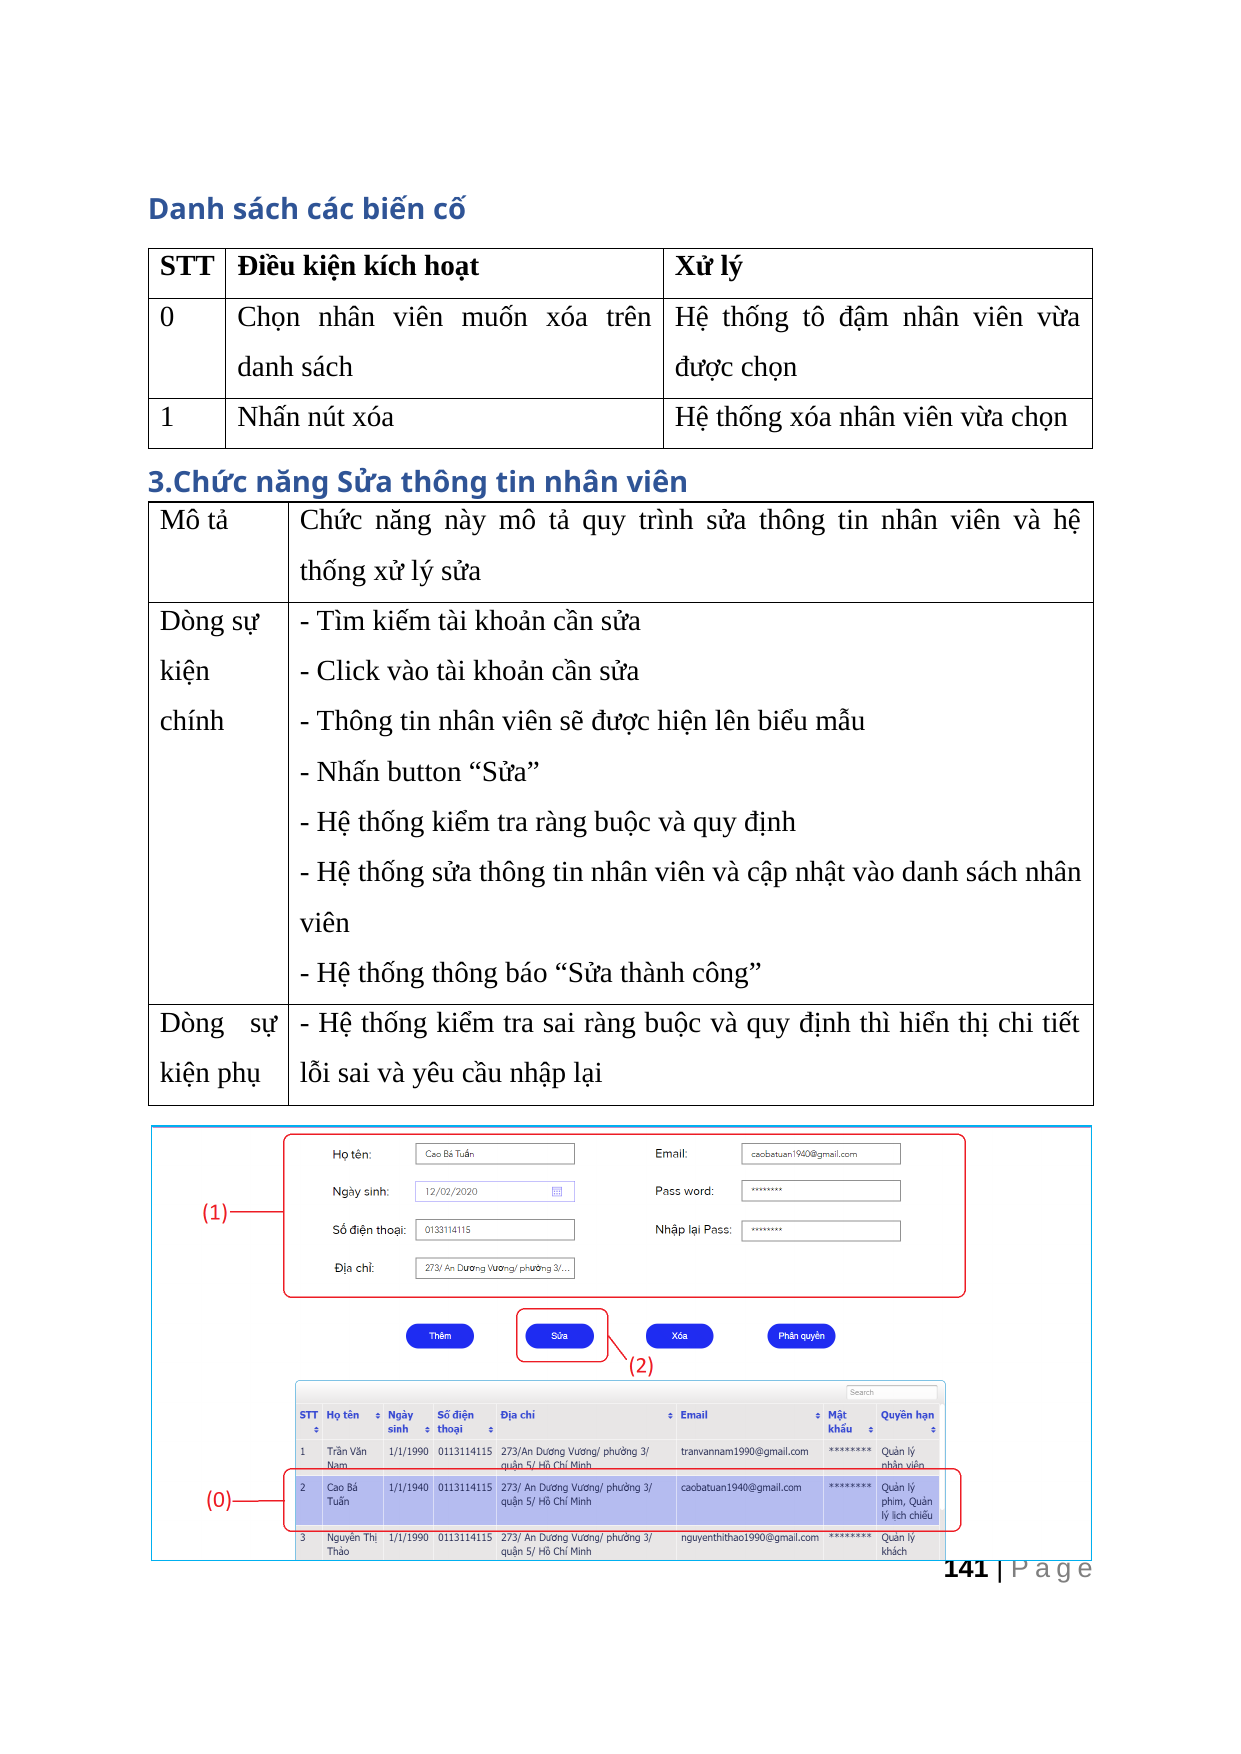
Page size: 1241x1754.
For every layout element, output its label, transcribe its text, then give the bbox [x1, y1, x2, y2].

table_header Xử lý [664, 249, 1092, 298]
table_header Mô tả [149, 503, 288, 602]
table_cell Hệ thống tô đậm nhân viên vừa được chọn [664, 299, 1092, 398]
table_header STT [149, 249, 225, 298]
table_cell - Tìm kiếm tài khoản cần sửa - Click vào tài khoản cần sửa - Thông tin nhân viên sẽ được hiện lên biểu mẫu - Nhấn button “Sửa” - Hệ thống kiểm tra ràng buộc và quy định - Hệ thống sửa thông tin nhân viên và cập nhật vào danh sách nhân viên - Hệ thống thông báo “Sửa thành công” [289, 603, 1093, 1004]
table_cell Dòng sự kiện phụ [149, 1005, 288, 1104]
table_cell 1 [149, 399, 225, 448]
table_cell Chọn nhân viên muốn xóa trên danh sách [226, 299, 663, 398]
table_cell Nhấn nút xóa [226, 399, 663, 448]
subtitle 3.Chức năng Sửa thông tin nhân viên [148, 462, 1092, 501]
table_cell Dòng sự kiện chính [149, 603, 288, 1004]
table_cell Hệ thống xóa nhân viên vừa chọn [664, 399, 1092, 448]
picture [153, 1128, 1090, 1559]
table_cell - Hệ thống kiểm tra sai ràng buộc và quy định thì hiển thị chi tiết lỗi sai và yêu cầu nhập lại [289, 1005, 1093, 1104]
table_header Điều kiện kích hoạt [226, 249, 663, 298]
table_header Chức năng này mô tả quy trình sửa thông tin nhân viên và hệ thống xử lý sửa [289, 503, 1093, 602]
subtitle Danh sách các biến cố [148, 188, 1092, 228]
table_cell 0 [149, 299, 225, 398]
